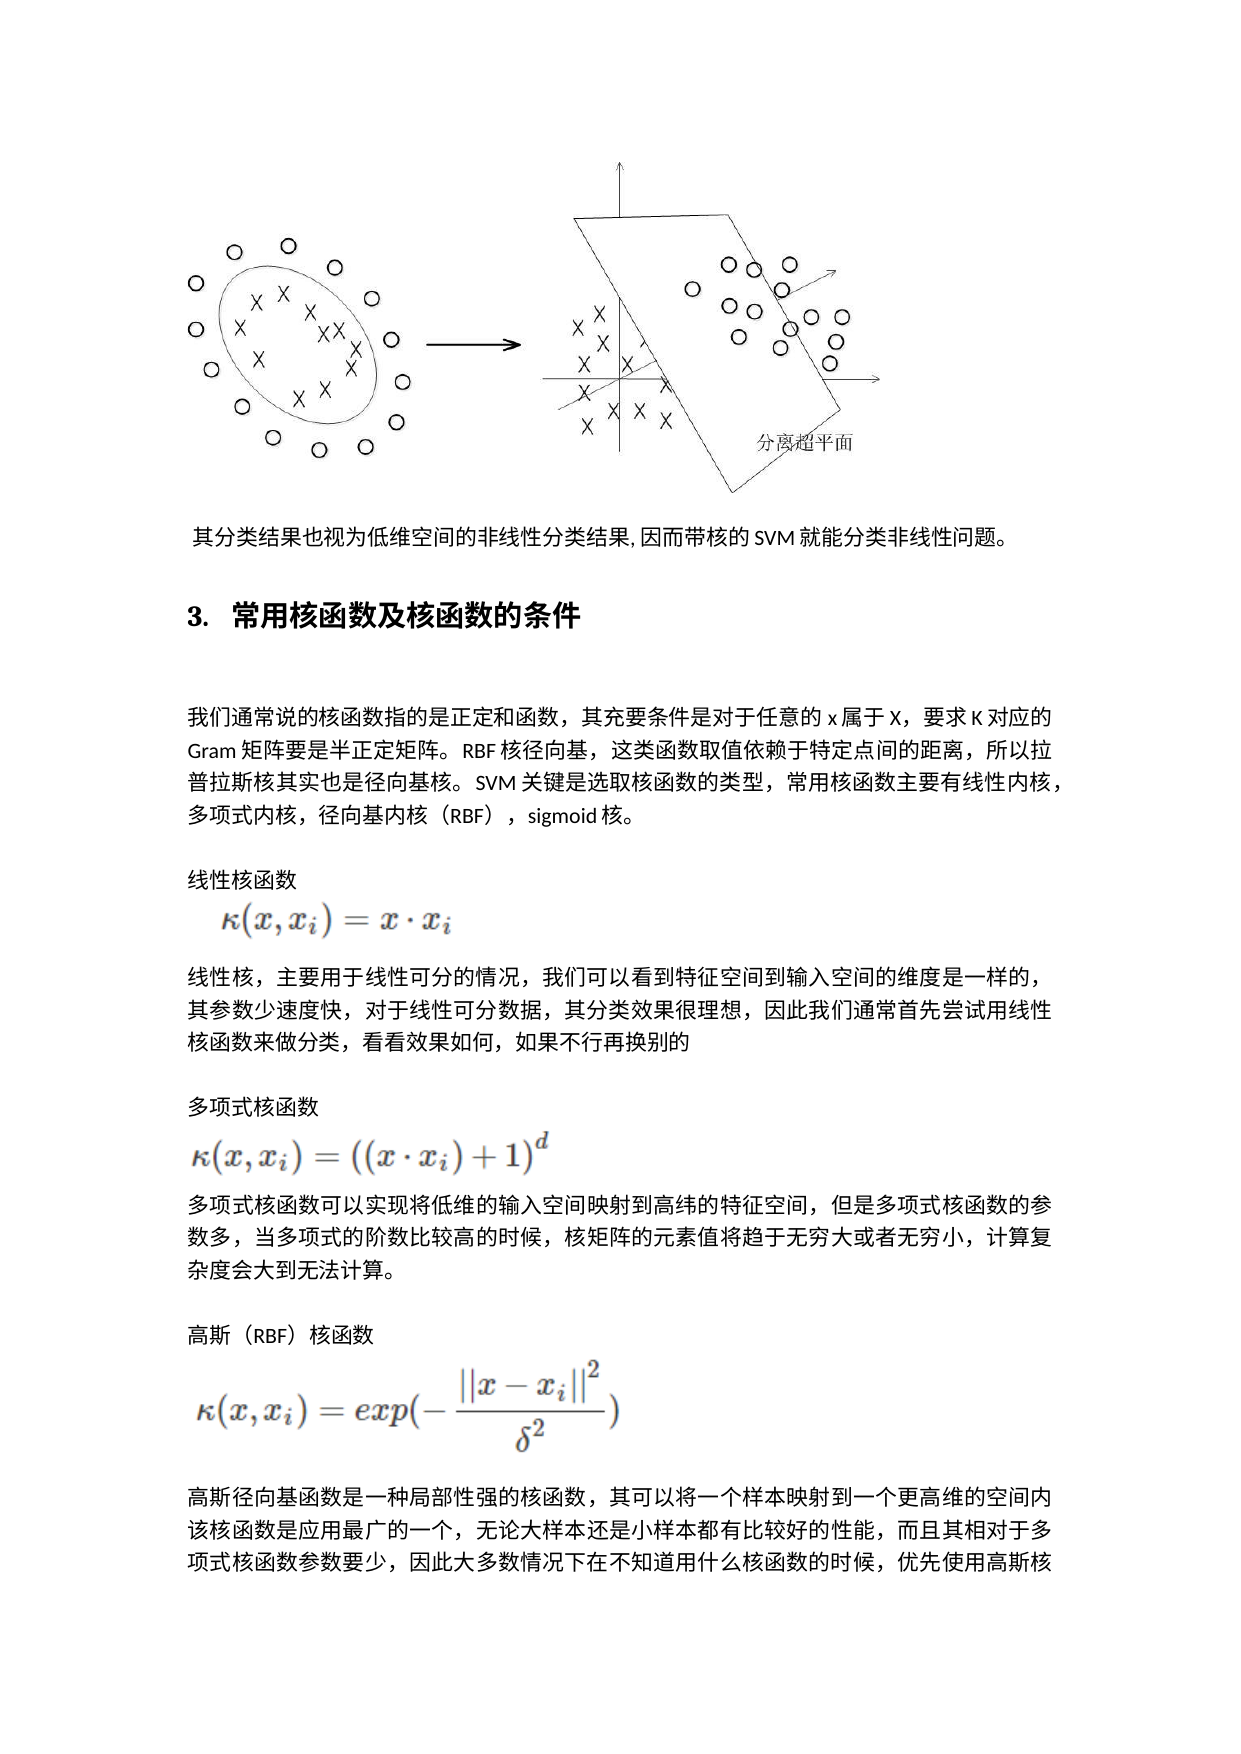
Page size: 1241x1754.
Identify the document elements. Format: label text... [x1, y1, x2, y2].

picture [187, 1122, 557, 1187]
subtitle 常用核函数及核函数的条件 [187, 581, 1053, 646]
picture [187, 895, 482, 949]
text 多项式核函数 [187, 1090, 1053, 1122]
text 多项式核函数可以实现将低维的输入空间映射到高纬的特征空间，但是多项式核函数的参数多，当多项式的阶数比较高的时候，核矩阵的元素值将趋于无穷大或者无穷小，计算复杂度会大到无法计算。 [187, 1187, 1053, 1285]
text 线性核，主要用于线性可分的情况，我们可以看到特征空间到输入空间的维度是一样的，其参数少速度快，对于线性可分数据，其分类效果很理想，因此我们通常首先尝试用线性核函数来做分类，看看效果如何，如果不行再换别的 [187, 960, 1053, 1057]
text 高斯（RBF）核函数 [187, 1317, 1053, 1350]
picture [187, 1350, 627, 1457]
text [187, 1480, 1053, 1577]
text 其分类结果也视为低维空间的非线性分类结果, 因而带核的SVM就能分类非线性问题。 [187, 519, 1053, 552]
text 线性核函数 [187, 862, 1053, 895]
picture [187, 162, 880, 493]
text 我们通常说的核函数指的是正定和函数，其充要条件是对于任意的x属于X，要求K对应的Gram矩阵要是半正定矩阵。RBF核径向基，这类函数取值依赖于特定点间的距离，所以拉普拉斯核其实也是径向基核。SVM关键是选取核函数的类型，常用核函数主要有线性内核，多项式内核，径向基内核（RBF），sigmoid核。 [187, 700, 1053, 830]
